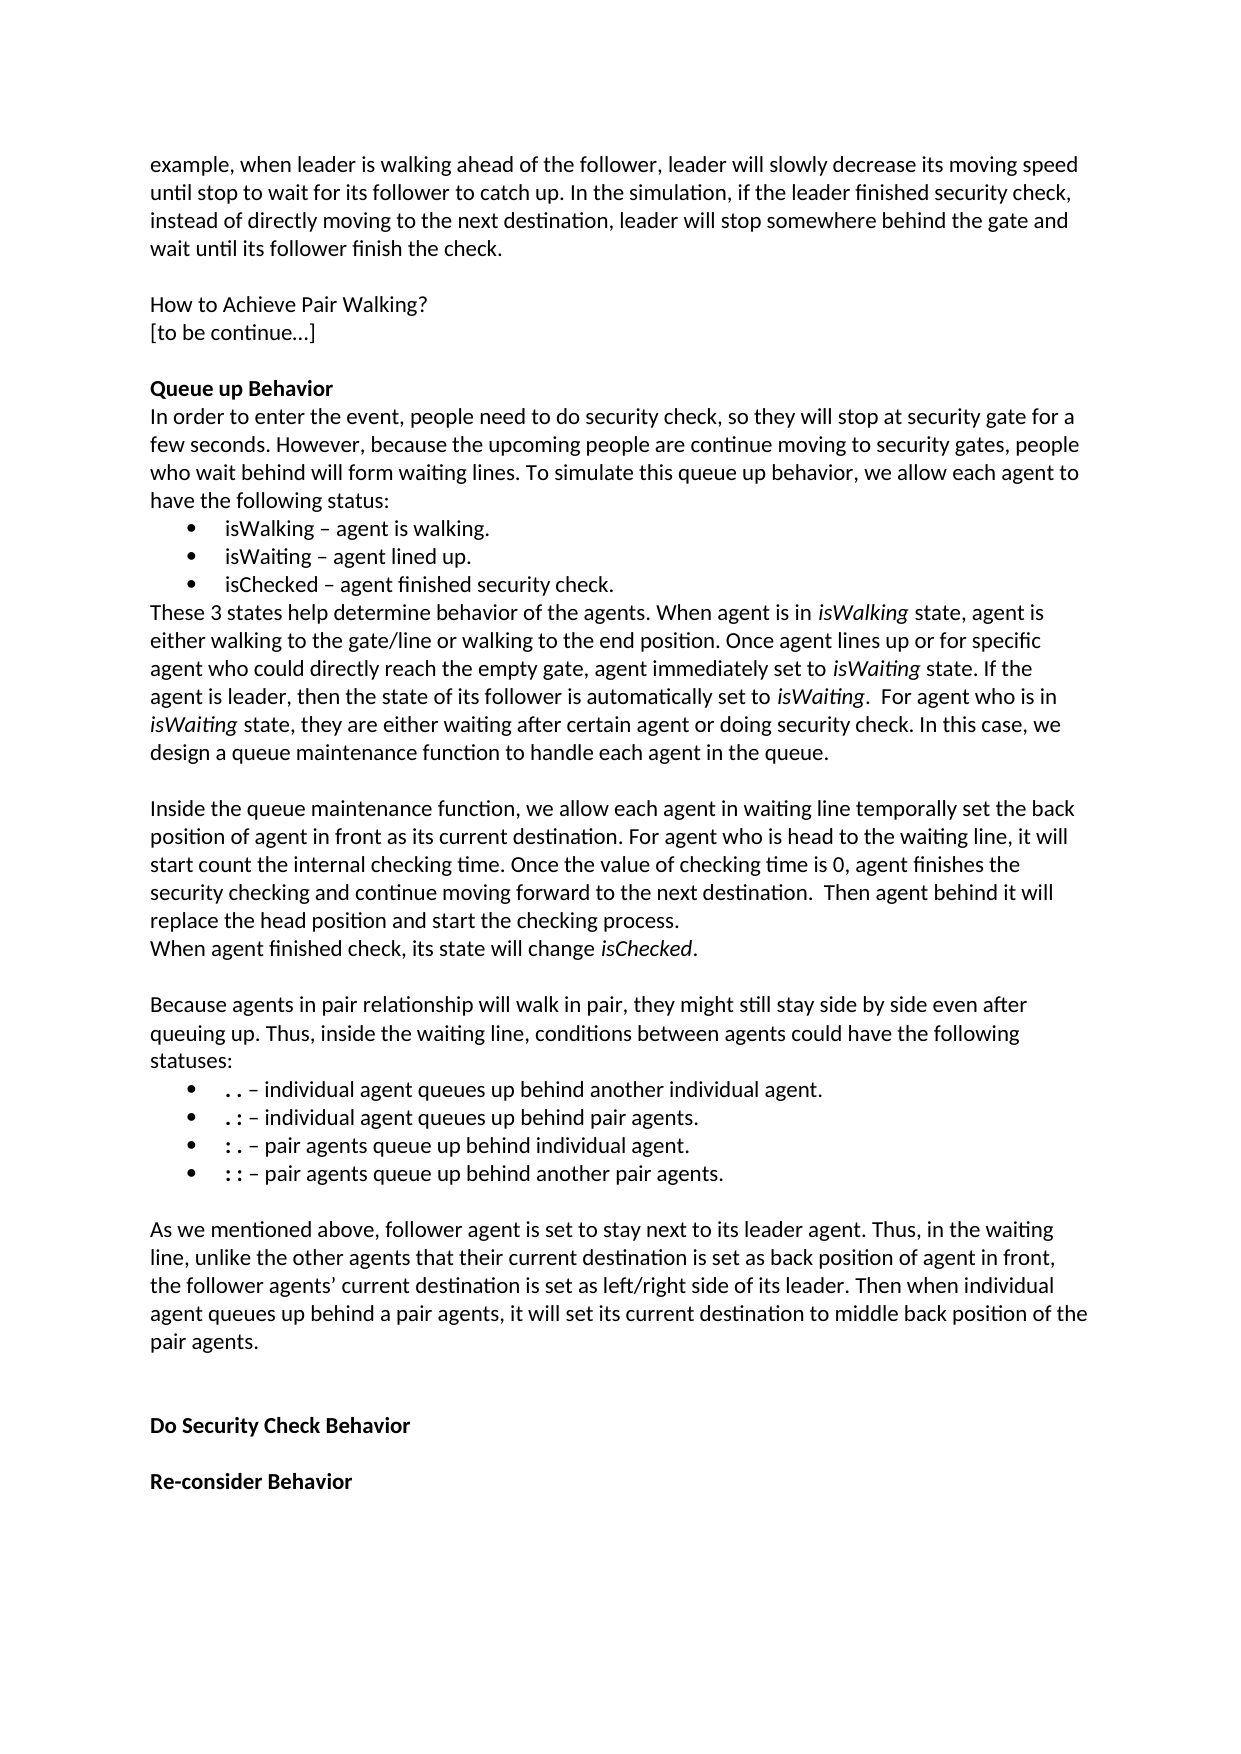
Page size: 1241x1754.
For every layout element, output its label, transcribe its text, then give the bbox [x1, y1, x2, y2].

list isChecked – agent finished security check. [187, 570, 1090, 598]
list : : – pair agents queue up behind another pair agents. [187, 1159, 1090, 1187]
text Re-consider Behavior [150, 1467, 1090, 1495]
text These 3 states help determine behavior of the agents. When agent is in isWalking state, agent is either walking to the gate/line or walking to the end position. Once agent lines up or for specific agent who could directly reach the empty gate, agent immediately set to isWaiting state. If the agent is leader, then the state of its follower is automatically set to isWaiting. For agent who is in isWaiting state, they are either waiting after certain agent or doing security check. In this case, we design a queue maintenance function to handle each agent in the queue. [150, 598, 1090, 766]
list . : – individual agent queues up behind pair agents. [187, 1103, 1090, 1131]
text In order to enter the event, people need to do security check, so they will stop at security gate for a few seconds. However, because the upcoming people are continue moving to security gates, people who wait behind will form waiting lines. To simulate this queue up behavior, we allow each agent to have the following status: [150, 402, 1090, 514]
text As we mentioned above, follower agent is set to stay next to its leader agent. Thus, in the waiting line, unlike the other agents that their current destination is set as back position of agent in front, the follower agents’ current destination is set as left/right side of its leader. Then when individual agent queues up behind a pair agents, it will set its current destination to middle back position of the pair agents. [150, 1215, 1090, 1355]
text Because agents in pair relationship will walk in pair, they might still stay side by side even after queuing up. Thus, inside the waiting line, conditions between agents could have the following statuses: [150, 991, 1090, 1075]
text Queue up Behavior [150, 374, 1090, 402]
text How to Achieve Pair Walking? [150, 290, 1090, 318]
text Inside the queue maintenance function, we allow each agent in waiting line temporally set the back position of agent in front as its current destination. For agent who is head to the waiting line, it will start count the internal checking time. Once the value of checking time is 0, agent finishes the security checking and continue moving forward to the next destination. Then agent behind it will replace the head position and start the checking process. [150, 794, 1090, 934]
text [150, 150, 1090, 262]
list . . – individual agent queues up behind another individual agent. [187, 1075, 1090, 1103]
text When agent finished check, its state will change isChecked. [150, 934, 1090, 963]
list isWaiting – agent lined up. [187, 542, 1090, 570]
text Do Security Check Behavior [150, 1411, 1090, 1439]
list : . – pair agents queue up behind individual agent. [187, 1131, 1090, 1159]
list isWalking – agent is walking. [187, 514, 1090, 542]
text [to be continue…] [150, 318, 1090, 346]
